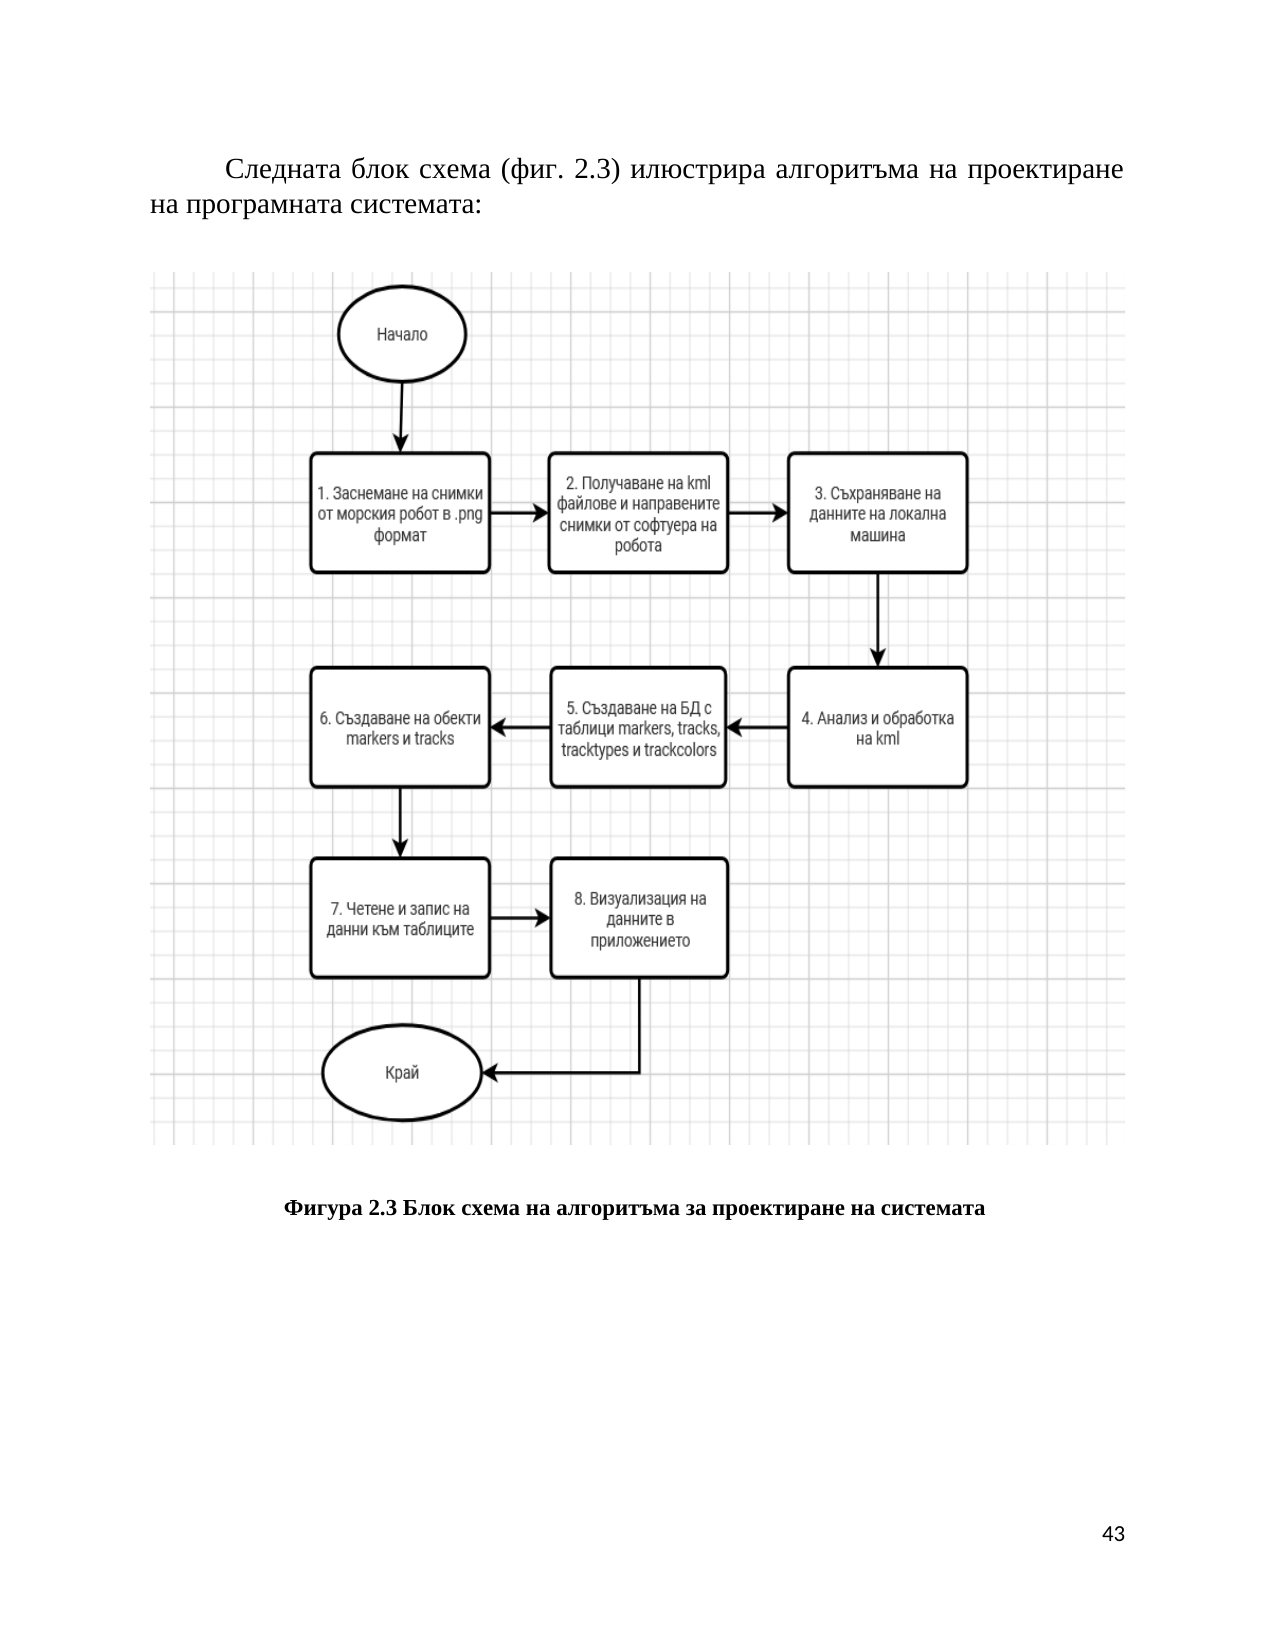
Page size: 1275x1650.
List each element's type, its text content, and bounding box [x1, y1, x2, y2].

picture [150, 272, 1125, 1145]
text Следната блок схема (фиг. 2.3) илюстрира алгоритъма на проектиране на програмната системата: [150, 150, 1125, 221]
